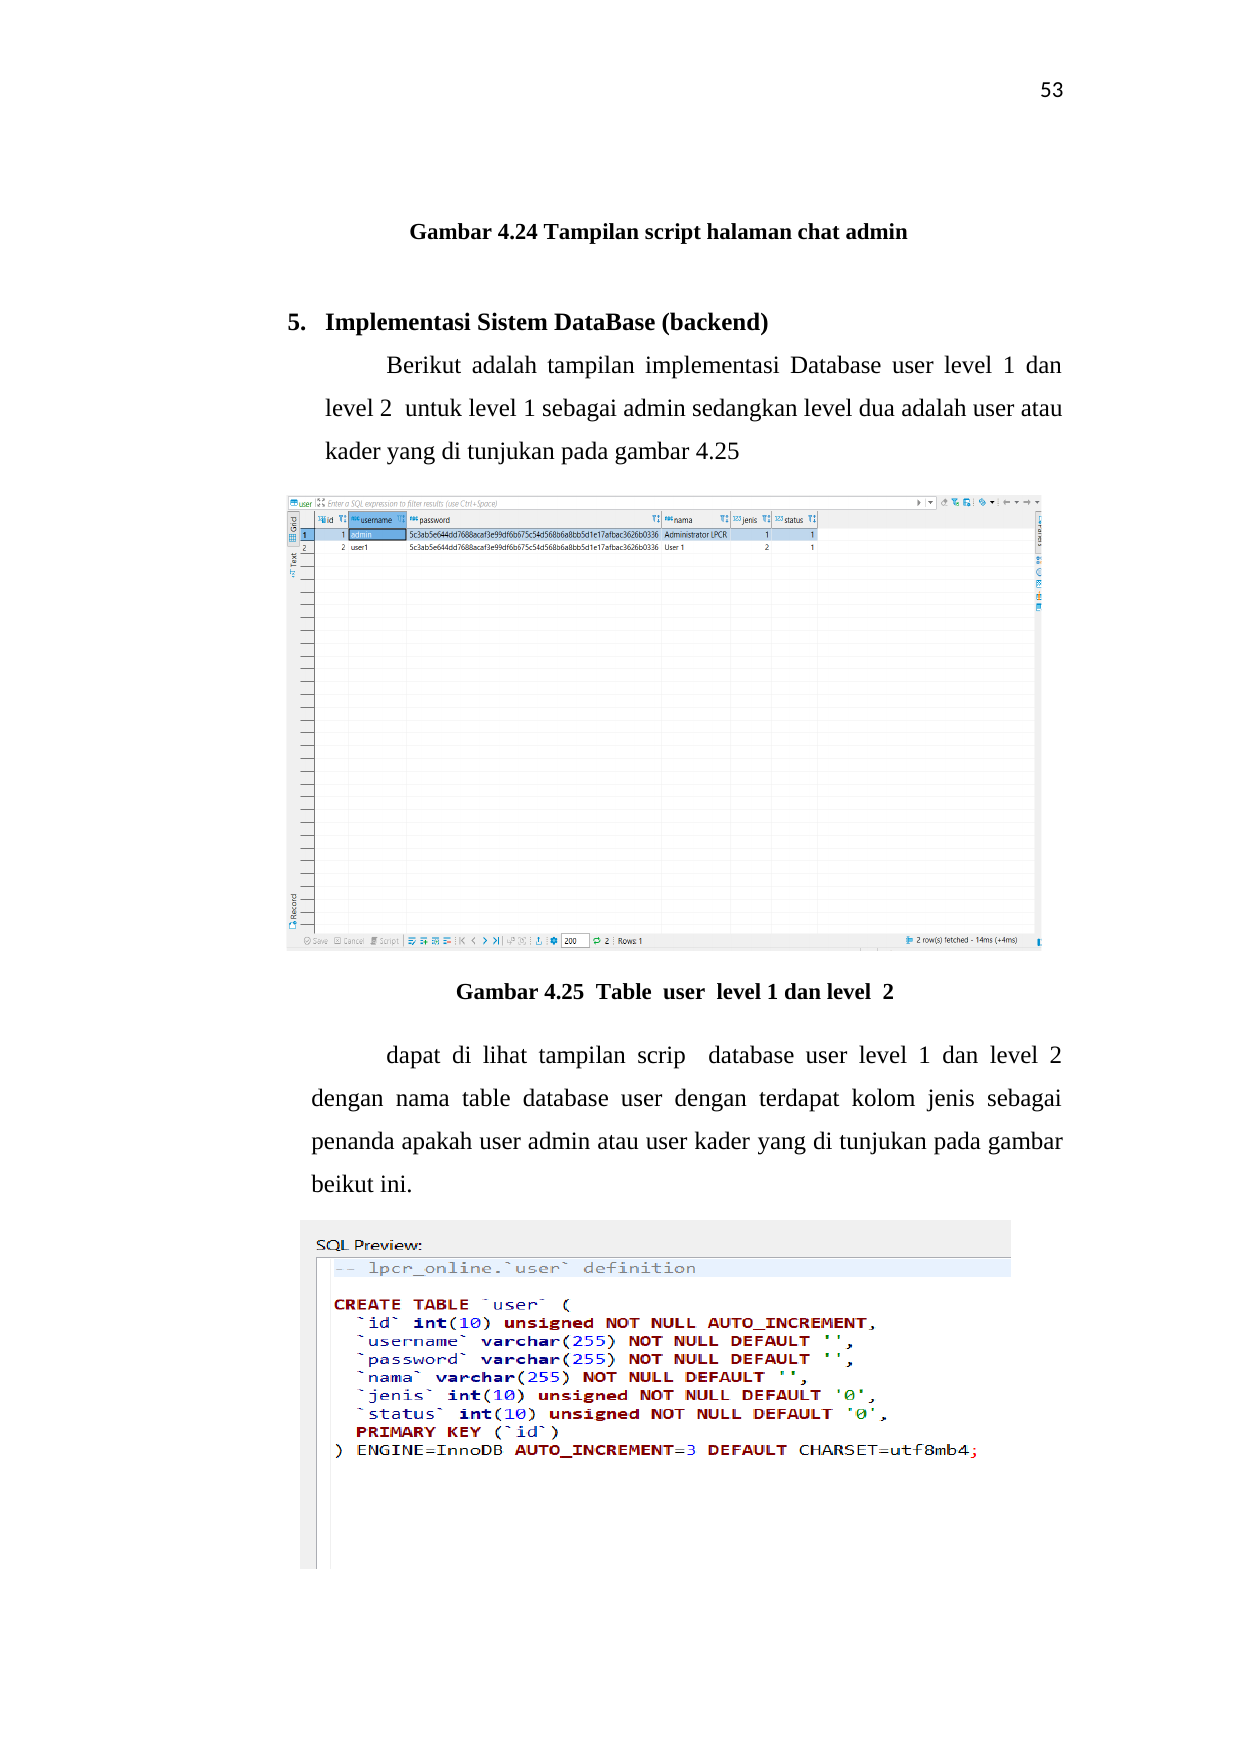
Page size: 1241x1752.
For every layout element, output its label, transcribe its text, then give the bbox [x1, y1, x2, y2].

picture [286, 495, 1042, 951]
text dapat di lihat tampilan scrip database user level 1 dan level 2 dengan nama table database user dengan terdapat kolom jenis sebagai penanda apakah user admin atau user kader yang di tunjukan pada gambar beikut ini. [311, 1040, 1063, 1198]
text Berikut adalah tampilan implementasi Database user level 1 dan level 2 untuk level 1 sebagai admin sedangkan level dua adalah user atau kader yang di tunjukan pada gambar 4.25 [325, 350, 1063, 465]
list Implementasi Sistem DataBase (backend) [287, 307, 1063, 335]
picture [300, 1220, 1011, 1569]
